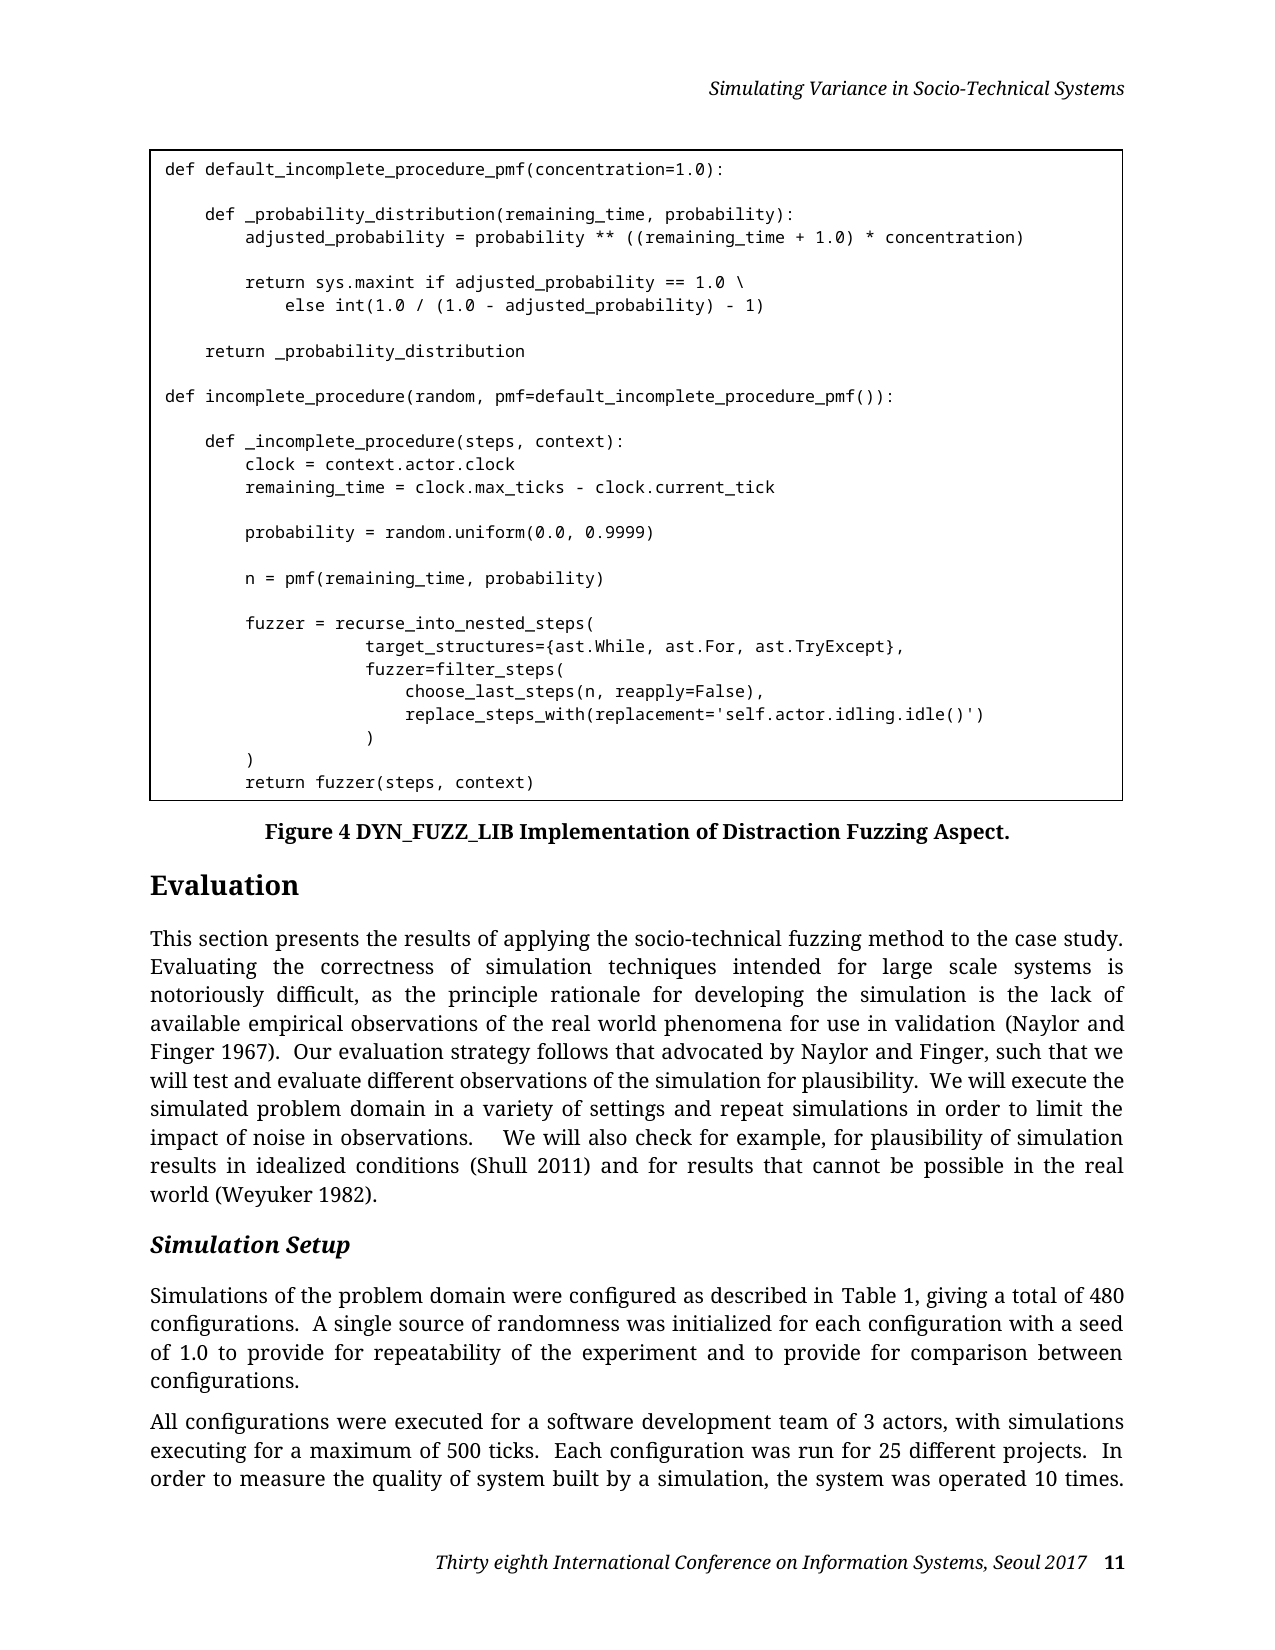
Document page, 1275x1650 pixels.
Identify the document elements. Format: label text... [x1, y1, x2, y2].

subtitle Simulation Setup [150, 1229, 1125, 1260]
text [150, 1407, 1125, 1493]
subtitle Evaluation [150, 866, 1125, 903]
text This section presents the results of applying the socio-technical fuzzing method to the case study. Evaluating the correctness of simulation techniques intended for large scale systems is notoriously difficult, as the principle rationale for developing the simulation is the lack of available empirical observations of the real world phenomena for use in validation (Naylor and Finger 1967). Our evaluation strategy follows that advocated by Naylor and Finger, such that we will test and evaluate different observations of the simulation for plausibility. We will execute the simulated problem domain in a variety of settings and repeat simulations in order to limit the impact of noise in observations. We will also check for example, for plausibility of simulation results in idealized conditions (Shull 2011) and for results that cannot be possible in the real world (Weyuker 1982). [150, 924, 1125, 1208]
text Figure 4 DYN_FUZZ_LIB Implementation of Distraction Fuzzing Aspect. [150, 817, 1125, 845]
text Simulations of the problem domain were configured as described in Table 1, giving a total of 480 configurations. A single source of randomness was initialized for each configuration with a seed of 1.0 to provide for repeatability of the experiment and to provide for comparison between configurations. [150, 1281, 1125, 1395]
